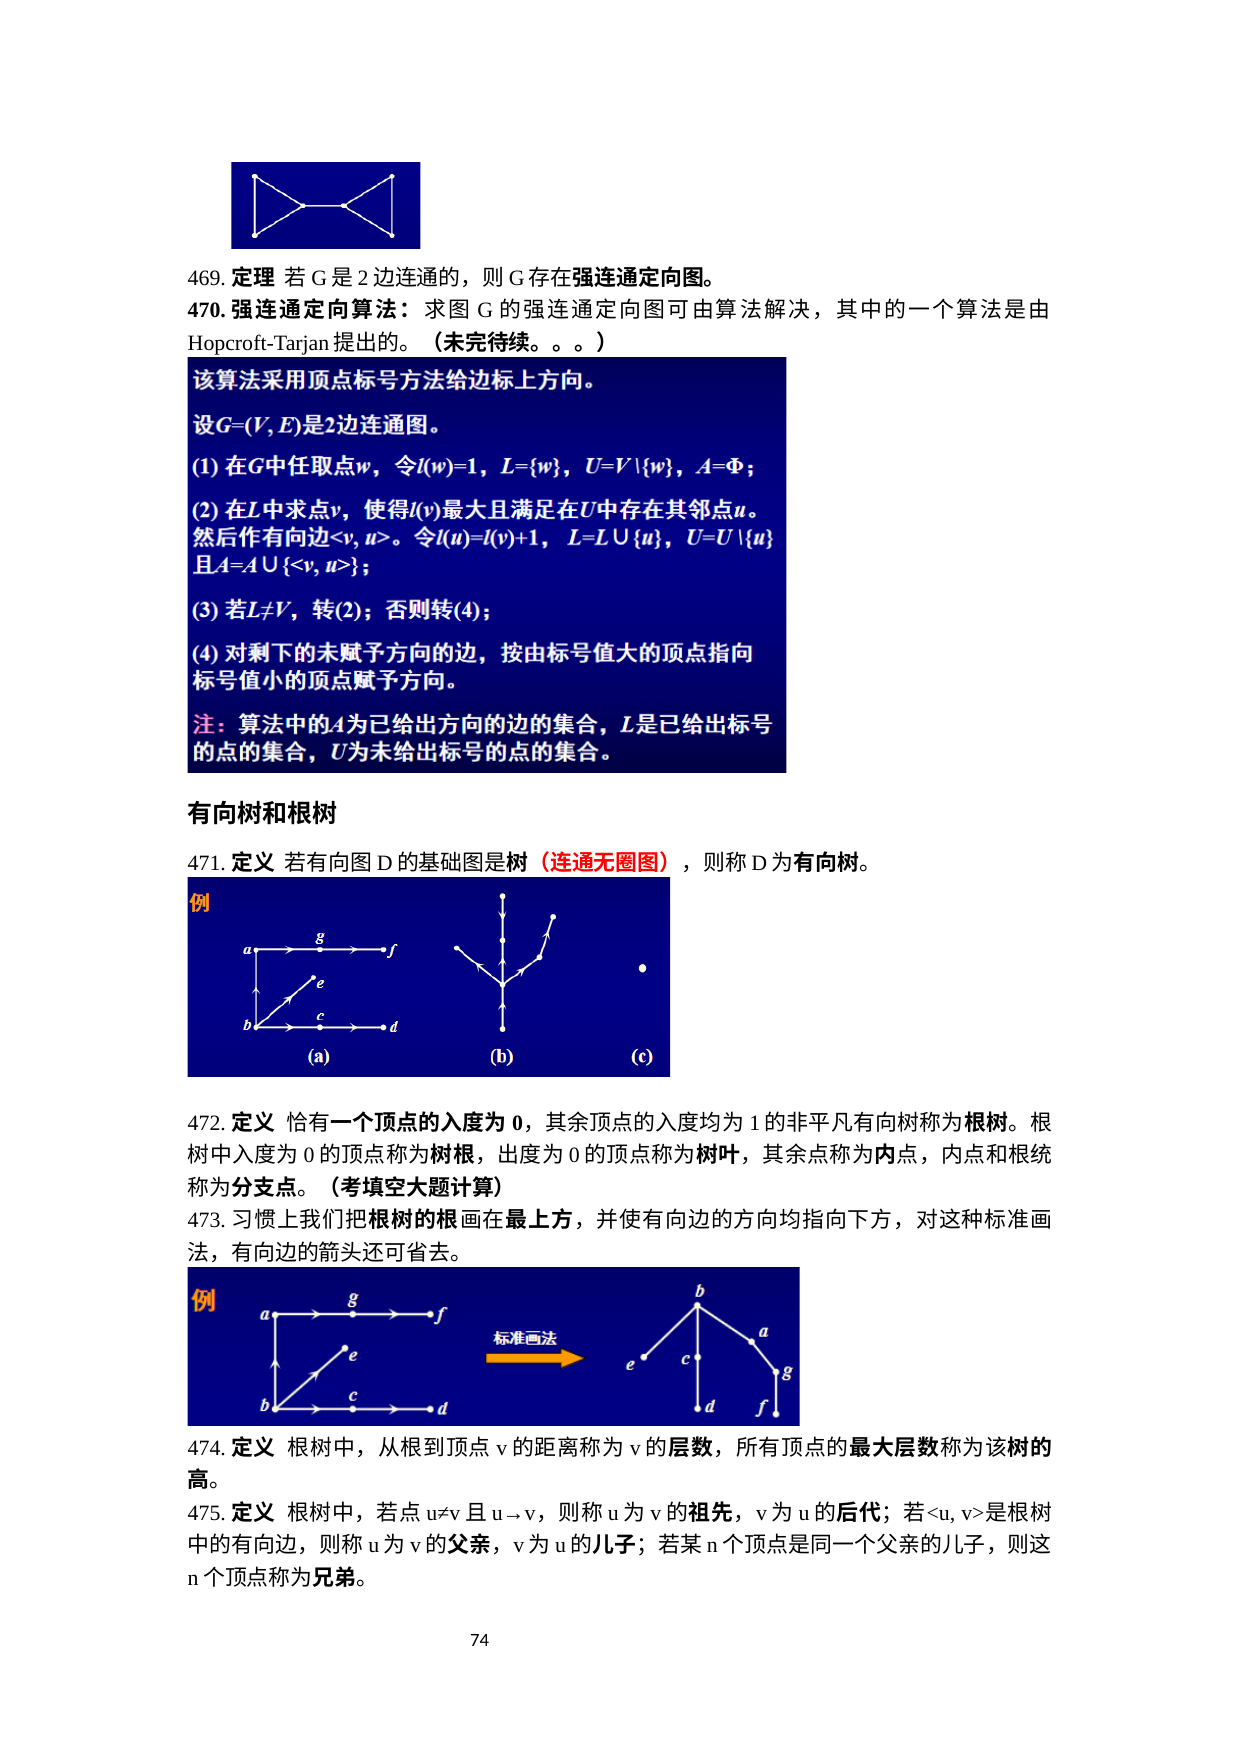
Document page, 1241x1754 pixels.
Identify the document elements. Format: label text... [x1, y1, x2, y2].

list 强连通定向算法：求图G的强连通定向图可由算法解决，其中的一个算法是由Hopcroft-Tarjan提出的。（未完待续。。。） [187, 292, 1053, 357]
picture [187, 1267, 800, 1426]
picture [231, 162, 421, 249]
subtitle 有向树和根树 [187, 779, 1053, 844]
list 习惯上我们把根树的根画在最上方，并使有向边的方向均指向下方，对这种标准画法，有向边的箭头还可省去。 [187, 1202, 1053, 1267]
list 定义 若有向图D的基础图是树（连通无圈图），则称D为有向树。 [187, 844, 1053, 877]
list 定义 恰有一个顶点的入度为0，其余顶点的入度均为1的非平凡有向树称为根树。根树中入度为0的顶点称为树根，出度为0的顶点称为树叶，其余点称为内点，内点和根统称为分支点。（考填空大题计算） [187, 1104, 1053, 1202]
picture [187, 357, 787, 773]
list 定理 若G是2边连通的，则G存在强连通定向图。 [187, 259, 1053, 292]
list 定义 根树中，若点u≠v且u→v，则称u为v的祖先，v为u的后代；若<u, v>是根树中的有向边，则称u为v的父亲，v为u的儿子；若某n个顶点是同一个父亲的儿子，则这n个顶点称为兄弟。 [187, 1494, 1053, 1592]
list 定义 根树中，从根到顶点v的距离称为v的层数，所有顶点的最大层数称为该树的高。 [187, 1429, 1053, 1494]
picture [187, 877, 671, 1077]
